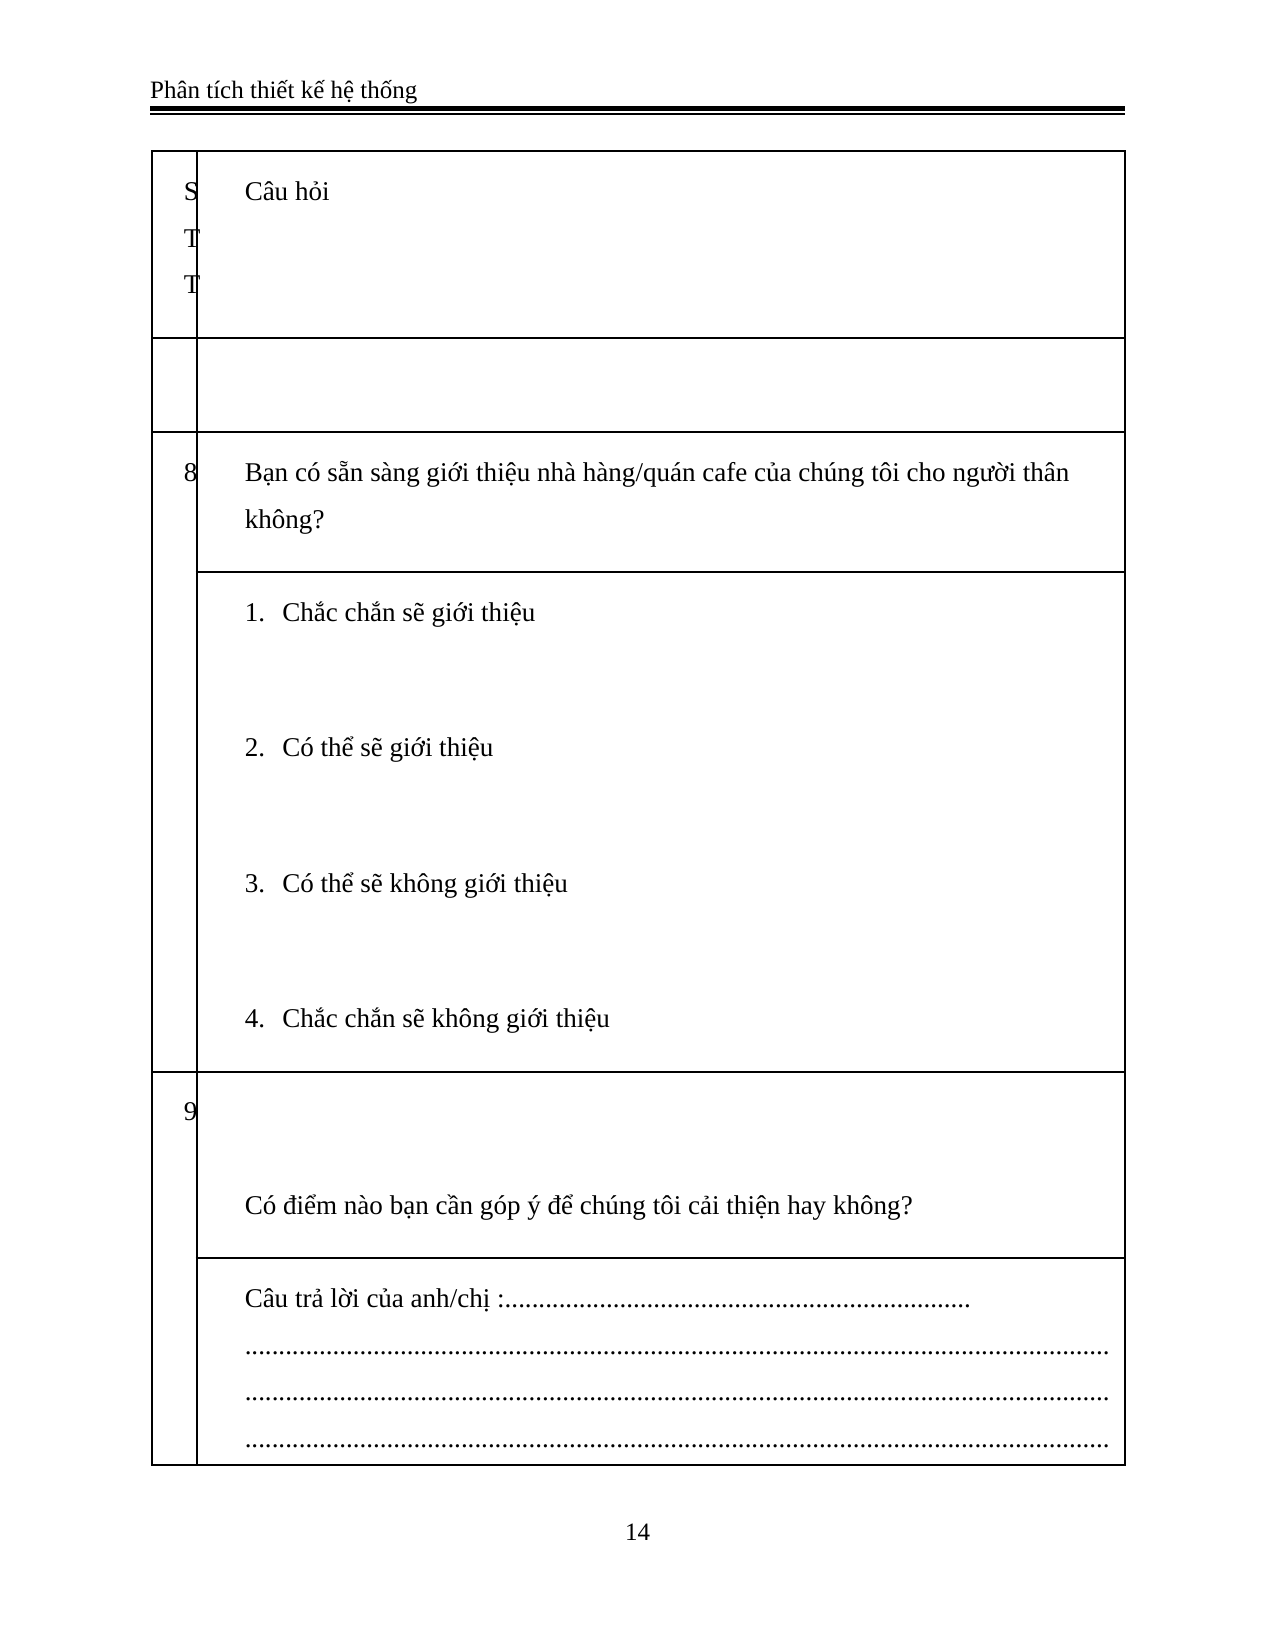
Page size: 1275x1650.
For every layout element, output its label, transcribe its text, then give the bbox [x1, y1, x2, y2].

table_cell Chắc chắn sẽ giới thiệu Có thể sẽ giới thiệu Có thể sẽ không giới thiệu Chắc chắn sẽ không giới thiệu [198, 573, 1124, 1071]
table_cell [198, 1259, 1124, 1464]
table_cell Có điểm nào bạn cần góp ý để chúng tôi cải thiện hay không? [198, 1073, 1124, 1257]
table_cell 9 [153, 1073, 196, 1464]
table_cell Bạn có sẵn sàng giới thiệu nhà hàng/quán cafe của chúng tôi cho người thân không? [198, 433, 1124, 571]
table_header STT [153, 152, 196, 337]
table_cell 8 [153, 433, 196, 1071]
table_header Câu hỏi [198, 152, 1124, 337]
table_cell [198, 339, 1124, 431]
